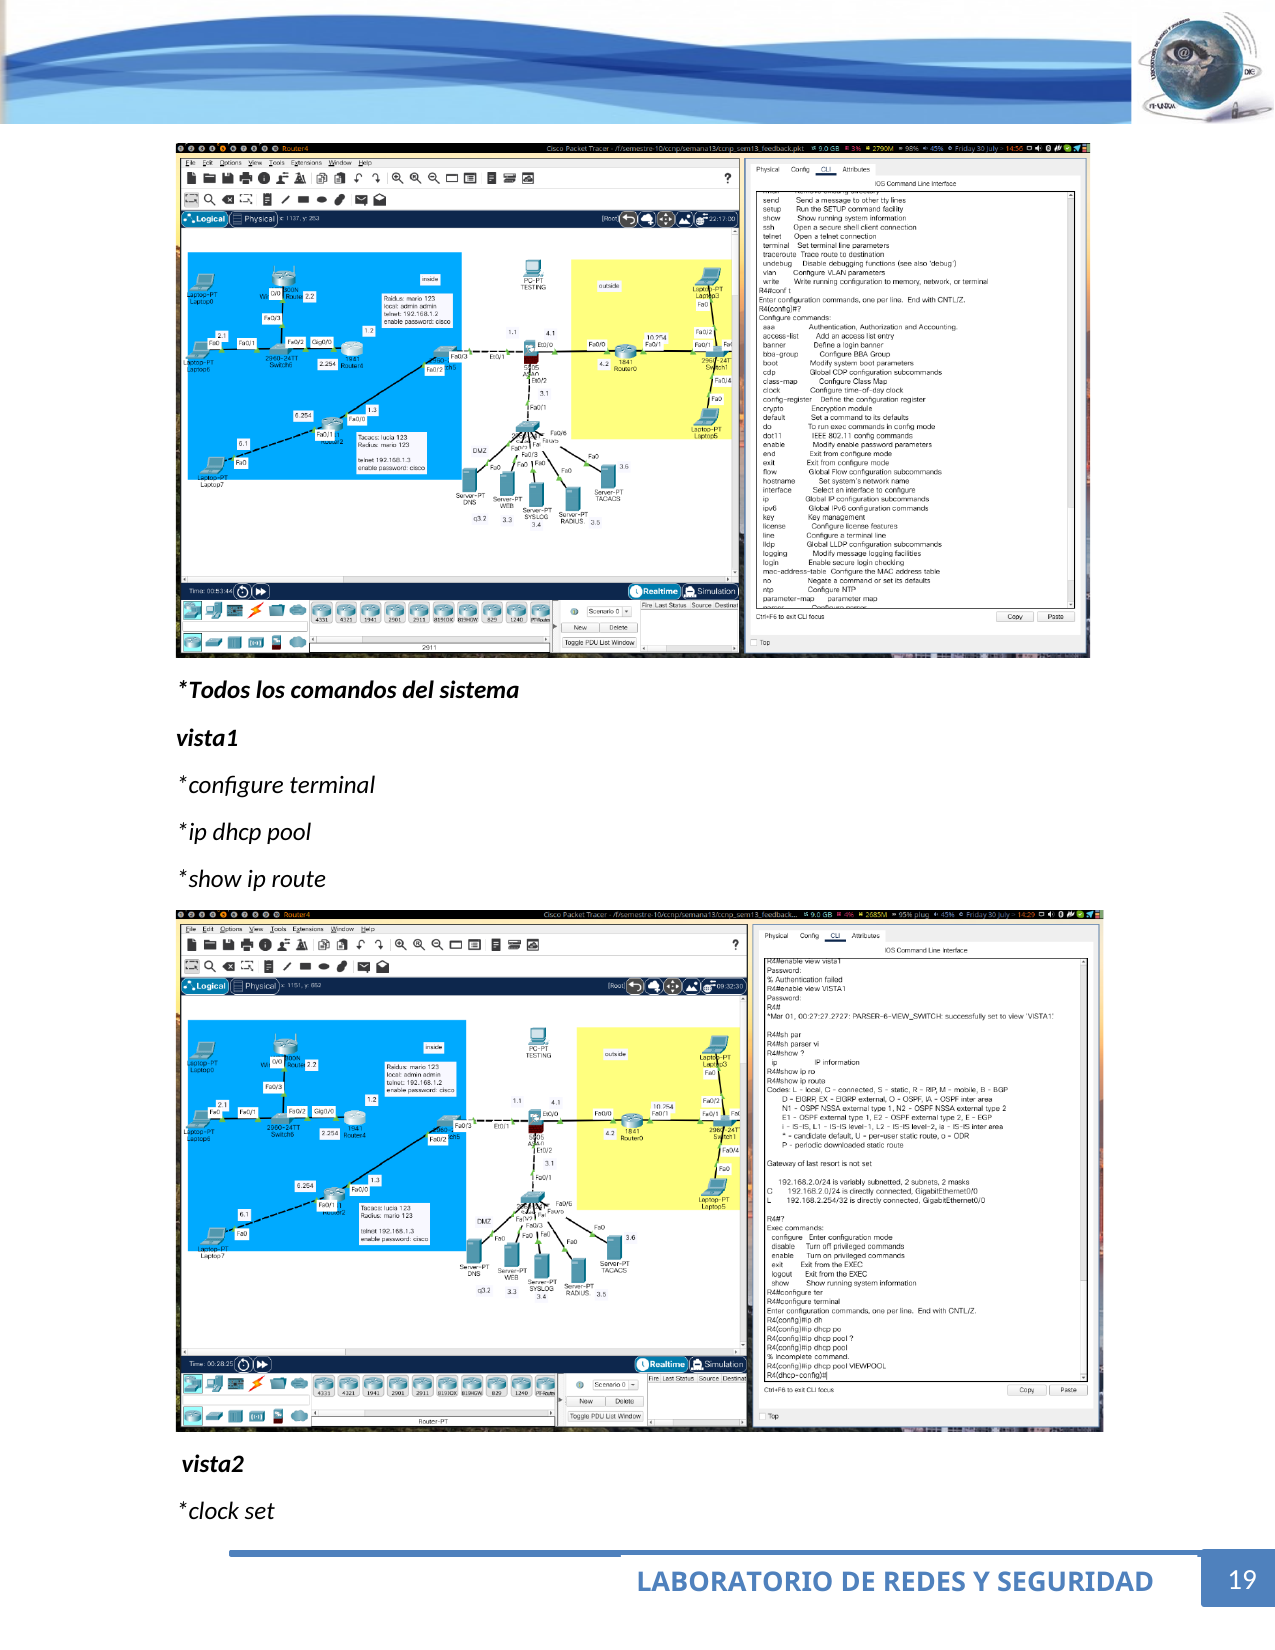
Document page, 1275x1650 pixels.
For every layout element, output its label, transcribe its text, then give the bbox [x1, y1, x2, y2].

text vista1 [176, 722, 1098, 752]
picture [0, 0, 1275, 124]
picture [175, 143, 1091, 658]
picture [175, 910, 1104, 1432]
text *ip dhcp pool [176, 816, 1098, 846]
text *show ip route [176, 863, 1098, 893]
text *clock set [176, 1495, 1098, 1526]
text vista2 [176, 1448, 1098, 1479]
text *Todos los comandos del sistema [176, 674, 1098, 705]
text *configure terminal [176, 769, 1098, 799]
